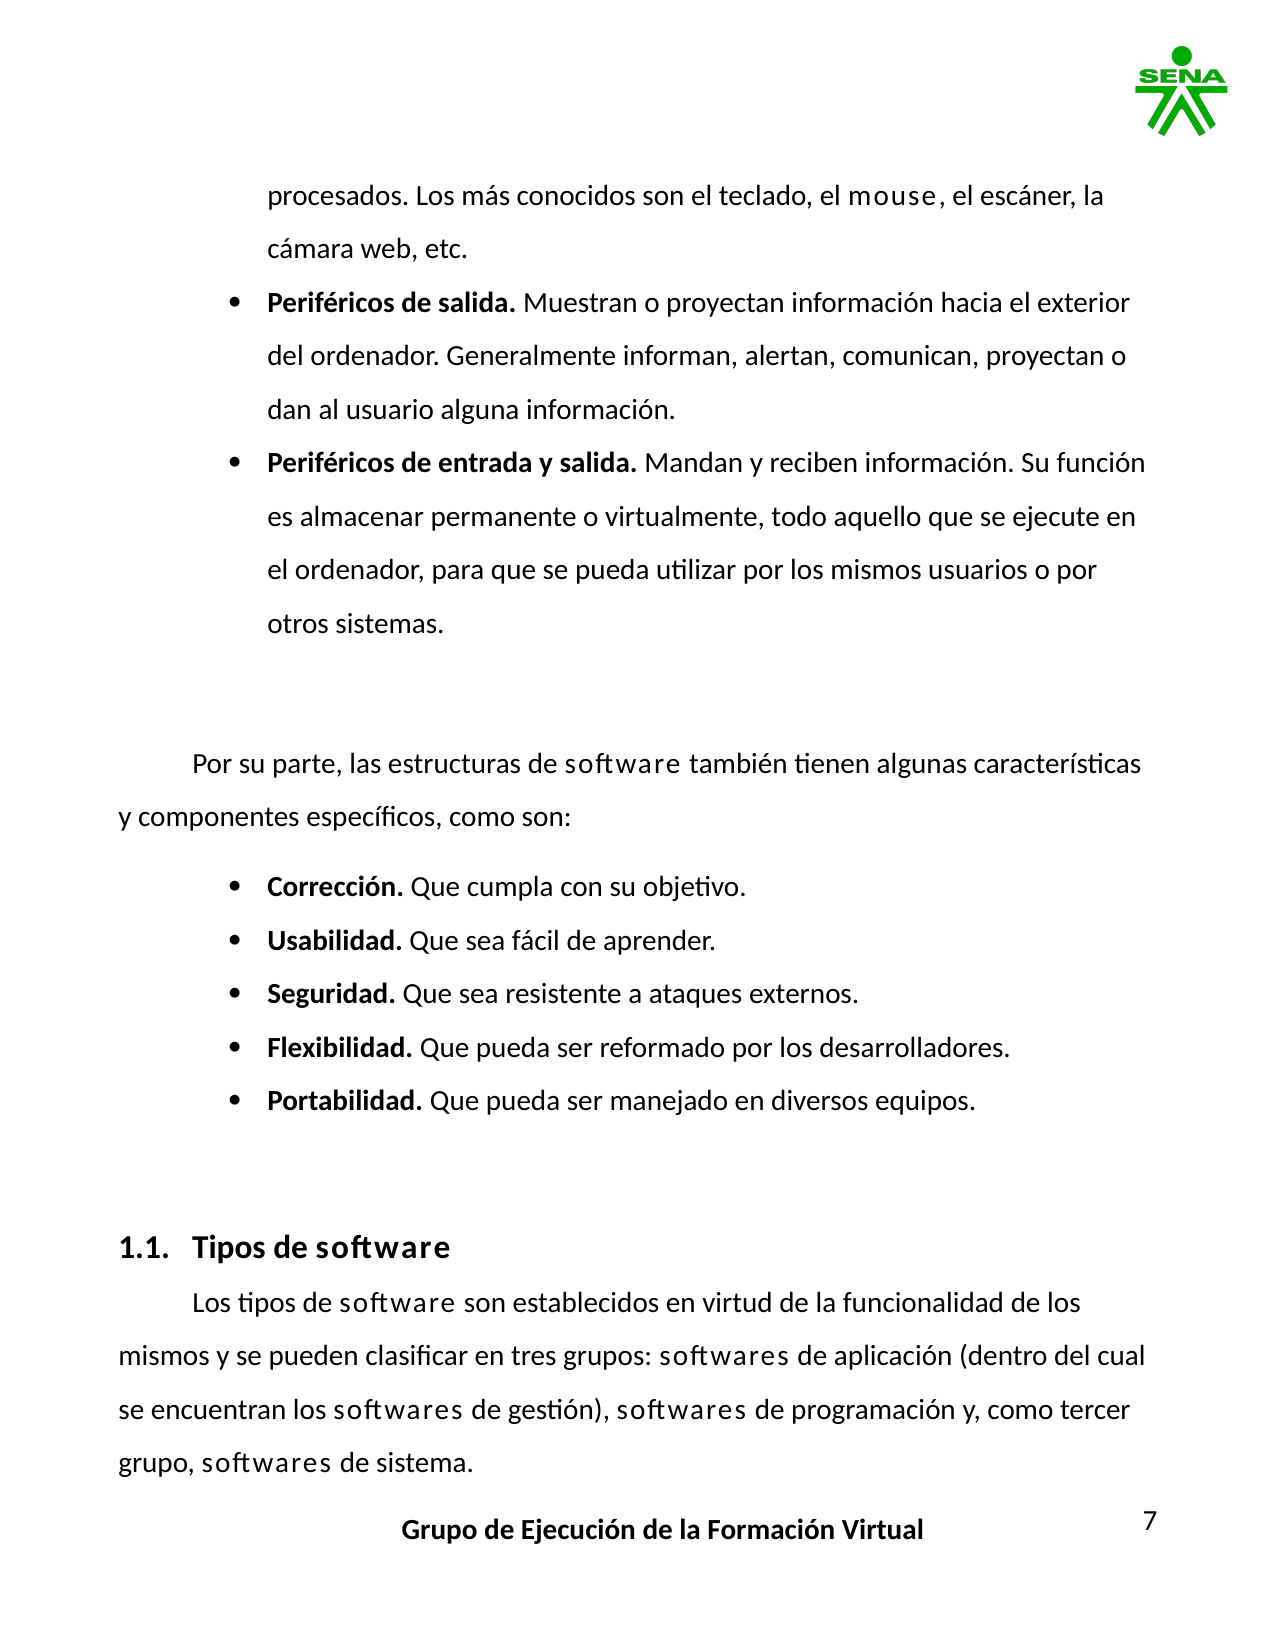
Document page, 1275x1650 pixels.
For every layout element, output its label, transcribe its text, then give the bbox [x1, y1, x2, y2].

list Portabilidad. Que pueda ser manejado en diversos equipos. [229, 1082, 1157, 1118]
list Corrección. Que cumpla con su objetivo. [229, 868, 1157, 904]
picture [1135, 46, 1228, 136]
list Flexibilidad. Que pueda ser reformado por los desarrolladores. [229, 1029, 1157, 1064]
list Usabilidad. Que sea fácil de aprender. [229, 922, 1157, 957]
subtitle Tipos de software [118, 1227, 1157, 1267]
list Periféricos de entrada y salida. Mandan y reciben información. Su función es almacenar permanente o virtualmente, todo aquello que se ejecute en el ordenador, para que se pueda utilizar por los mismos usuarios o por otros sistemas. [229, 444, 1157, 640]
list Periféricos de salida. Muestran o proyectan información hacia el exterior del ordenador. Generalmente informan, alertan, comunican, proyectan o dan al usuario alguna información. [229, 284, 1157, 427]
text Los tipos de software son establecidos en virtud de la funcionalidad de los mismos y se pueden clasificar en tres grupos: softwares de aplicación (dentro del cual se encuentran los softwares de gestión), softwares de programación y, como tercer grupo, softwares de sistema. [118, 1284, 1157, 1480]
text Por su parte, las estructuras de software también tienen algunas características y componentes específicos, como son: [118, 745, 1157, 834]
list Seguridad. Que sea resistente a ataques externos. [229, 975, 1157, 1011]
